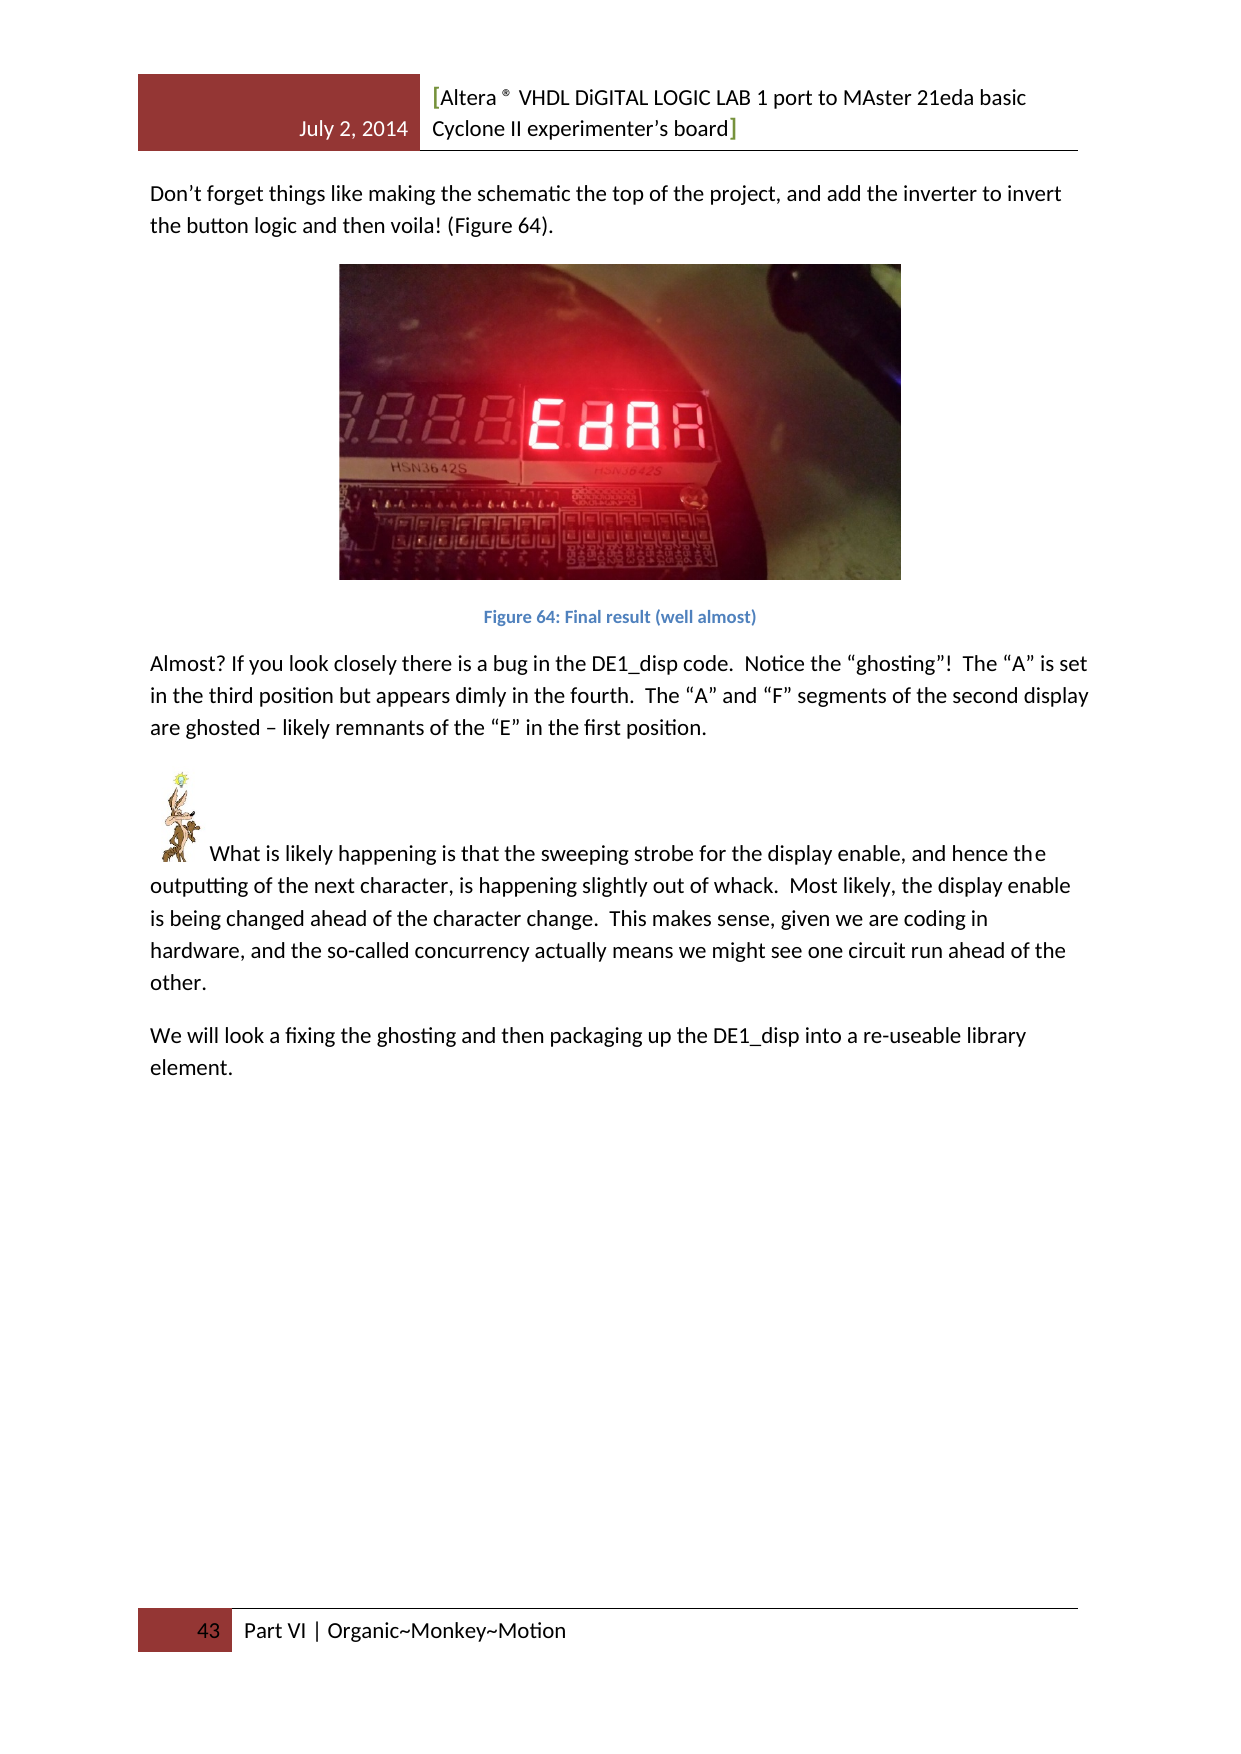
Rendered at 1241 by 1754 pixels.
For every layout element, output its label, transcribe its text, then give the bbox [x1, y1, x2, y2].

text Almost? If you look closely there is a bug in the DE1_disp code. Notice the “ghosting”! The “A” is set in the third position but appears dimly in the fourth. The “A” and “F” segments of the second display are ghosted – likely remnants of the “E” in the first position. [150, 649, 1090, 741]
text What is likely happening is that the sweeping strobe for the display enable, and hence the outputting of the next character, is happening slightly out of whack. Most likely, the display enable is being changed ahead of the character change. This makes sense, given we are coding in hardware, and the so-called concurrency actually means we might see one circuit run ahead of the other. [150, 766, 1090, 996]
picture [339, 264, 901, 580]
text Don’t forget things like making the schematic the top of the project, and add the inverter to invert the button logic and then voila! (Figure 64). [150, 179, 1090, 239]
picture [150, 766, 210, 862]
text We will look a fixing the ghosting and then packaging up the DE1_disp into a re-useable library element. [150, 1021, 1090, 1081]
